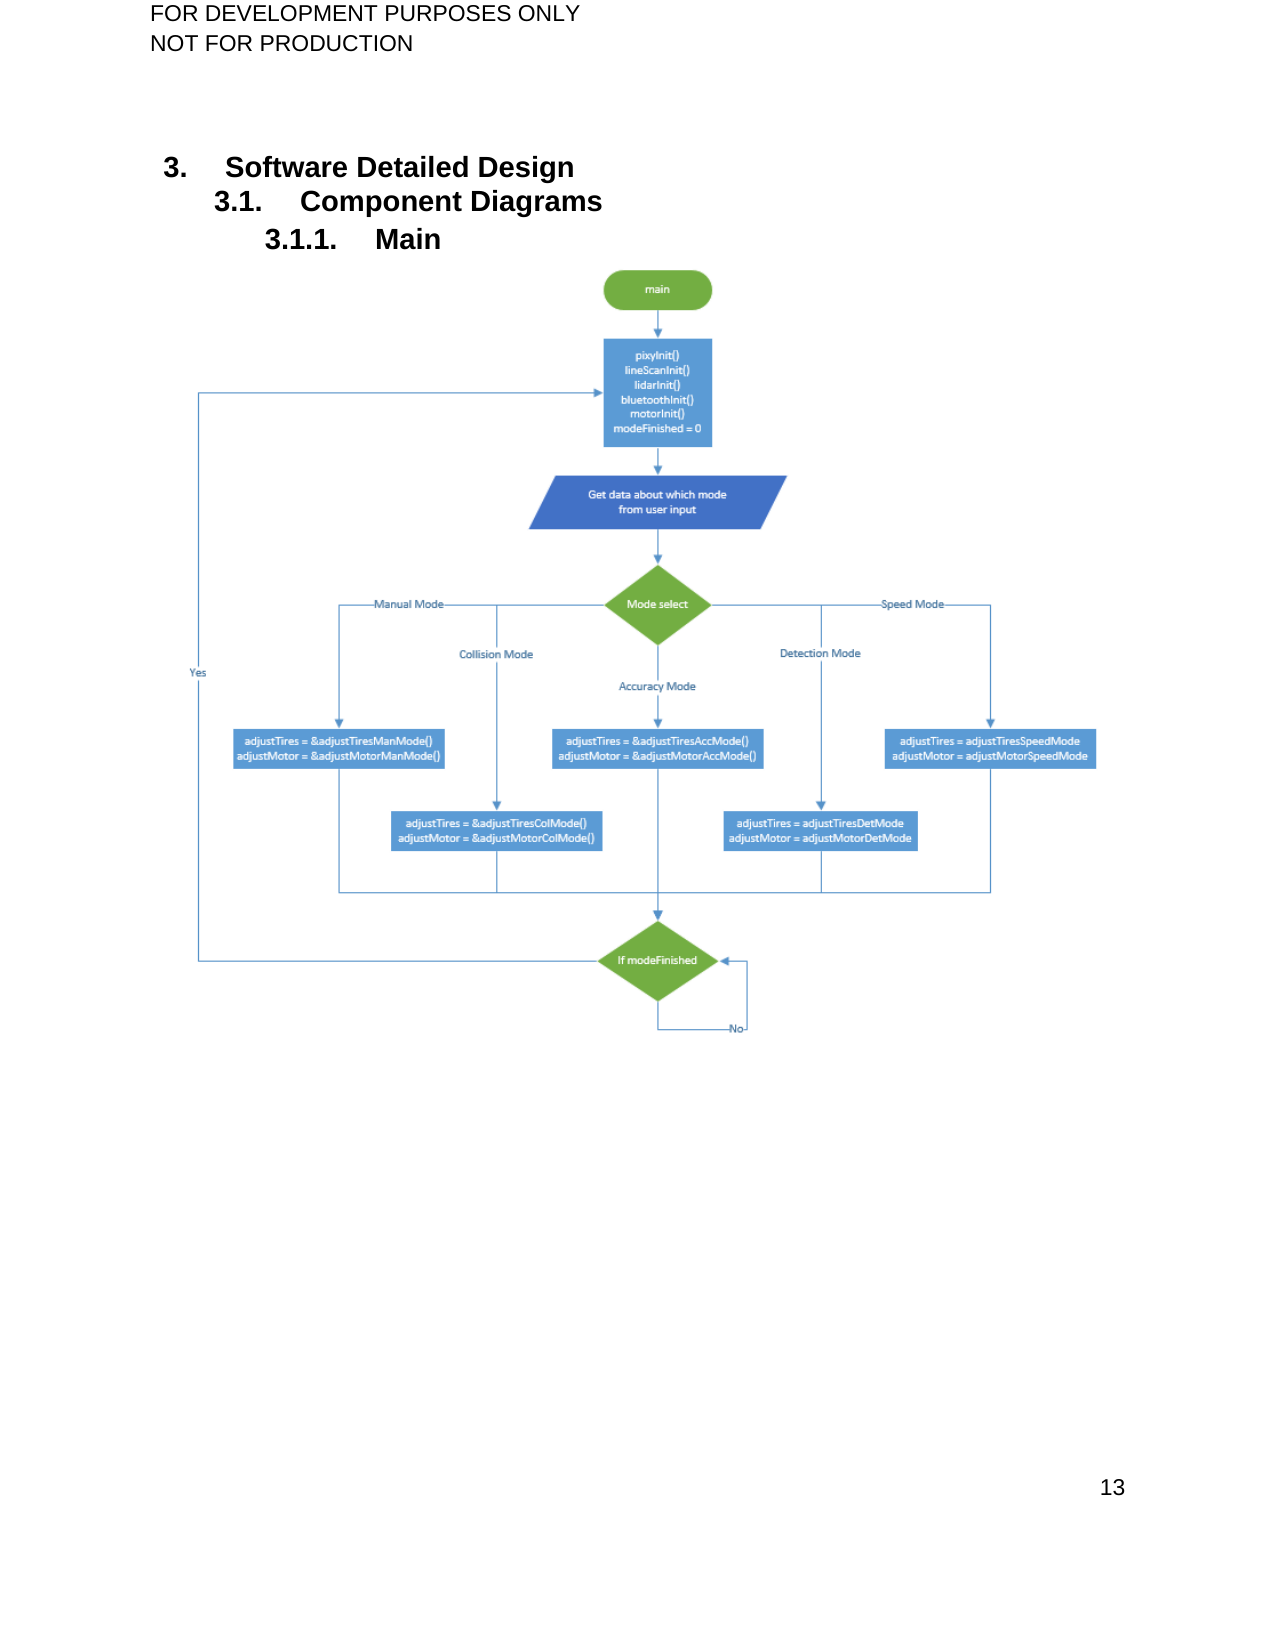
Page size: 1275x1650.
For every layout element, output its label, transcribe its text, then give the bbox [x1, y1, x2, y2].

subtitle Main [337, 222, 1125, 256]
subtitle Software Detailed Design [187, 150, 1125, 183]
subtitle Component Diagrams [262, 183, 1125, 217]
picture [150, 260, 1125, 1044]
